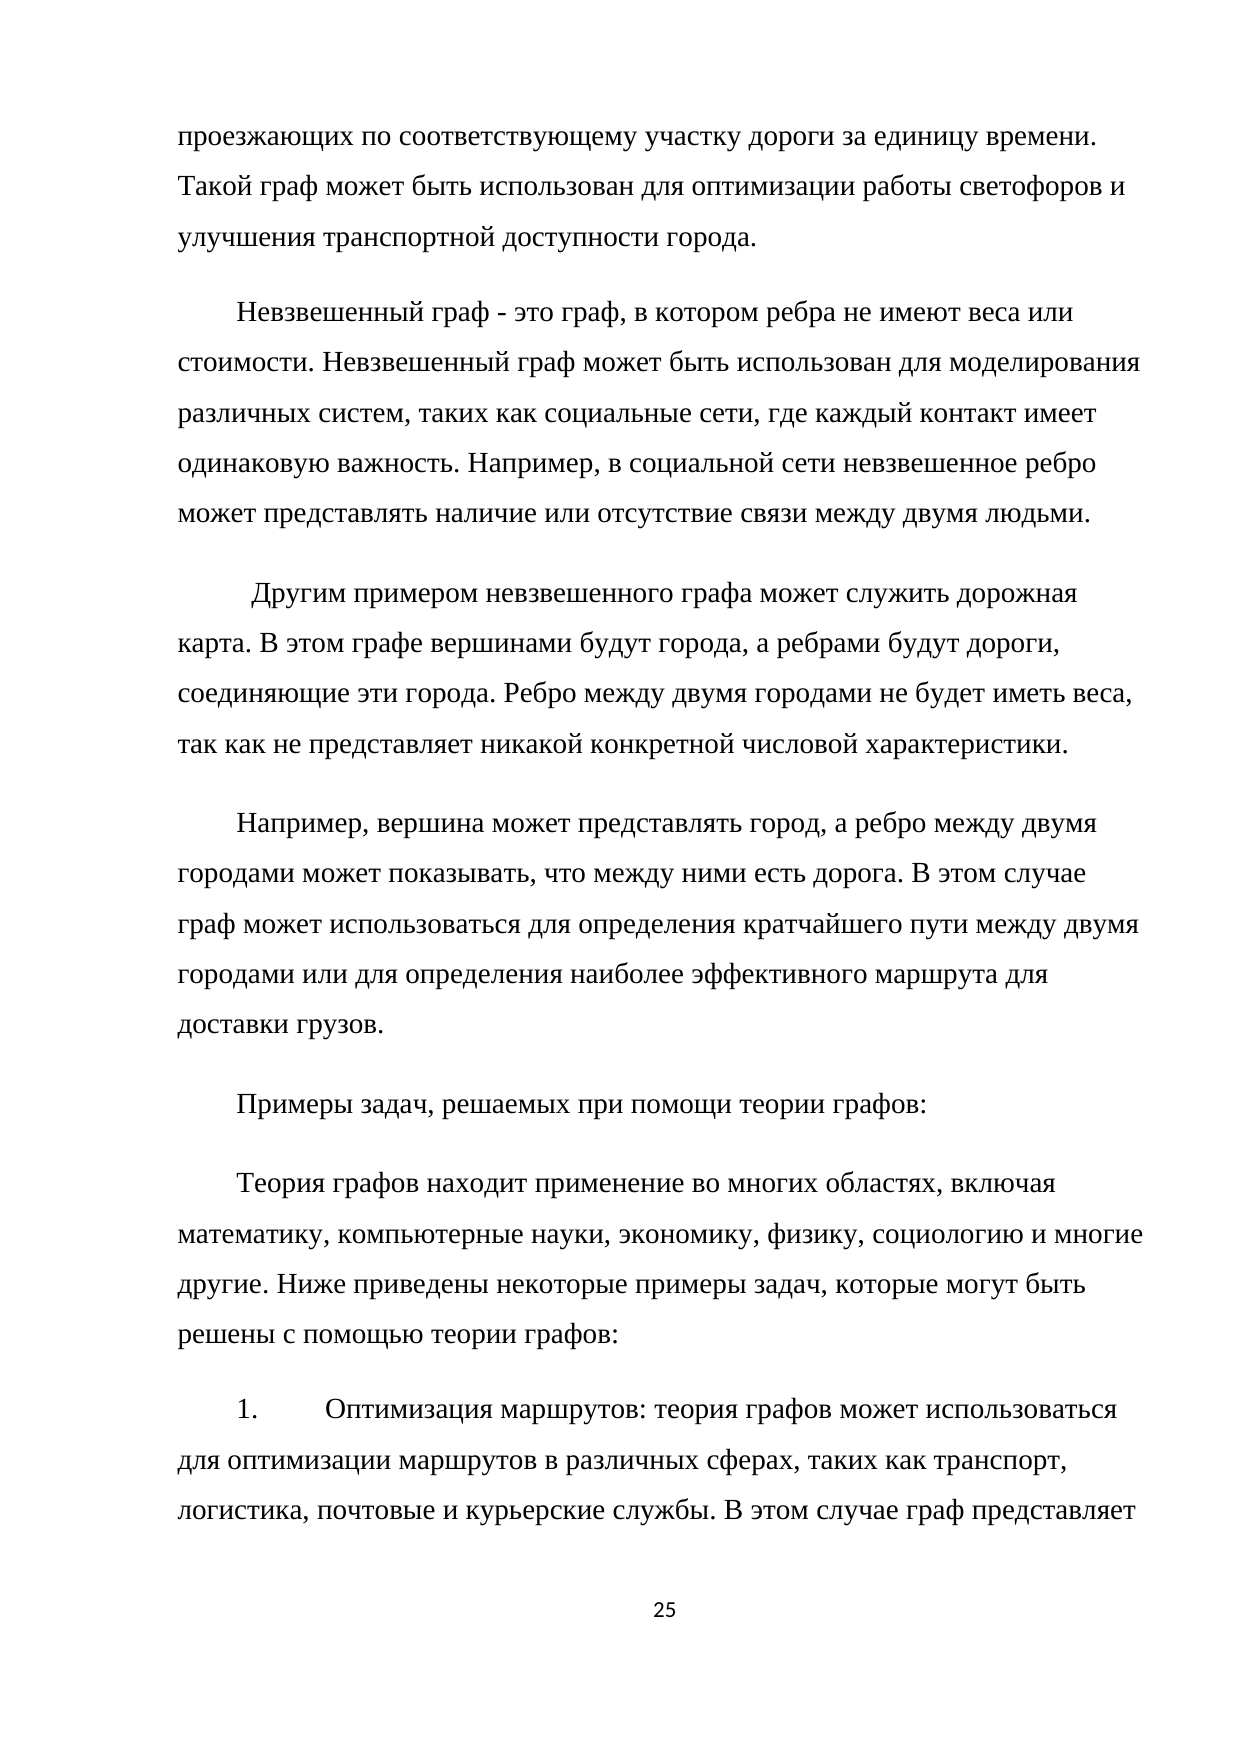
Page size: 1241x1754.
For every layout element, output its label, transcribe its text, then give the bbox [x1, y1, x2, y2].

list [177, 1392, 1152, 1526]
text Например, вершина может представлять город, а ребро между двумя городами может показывать, что между ними есть дорога. В этом случае граф может использоваться для определения кратчайшего пути между двумя городами или для определения наиболее эффективного маршрута для доставки грузов. [177, 805, 1152, 1040]
text Невзвешенный граф - это граф, в котором ребра не имеют веса или стоимости. Невзвешенный граф может быть использован для моделирования различных систем, таких как социальные сети, где каждый контакт имеет одинаковую важность. Например, в социальной сети невзвешенное ребро может представлять наличие или отсутствие связи между двумя людьми. [177, 294, 1152, 529]
text Теория графов находит применение во многих областях, включая математику, компьютерные науки, экономику, физику, социологию и многие другие. Ниже приведены некоторые примеры задач, которые могут быть решены с помощью теории графов: [177, 1165, 1152, 1350]
text Примеры задач, решаемых при помощи теории графов: [177, 1086, 1152, 1119]
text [177, 118, 1152, 252]
text Другим примером невзвешенного графа может служить дорожная карта. В этом графе вершинами будут города, а ребрами будут дороги, соединяющие эти города. Ребро между двумя городами не будет иметь веса, так как не представляет никакой конкретной числовой характеристики. [177, 575, 1152, 759]
